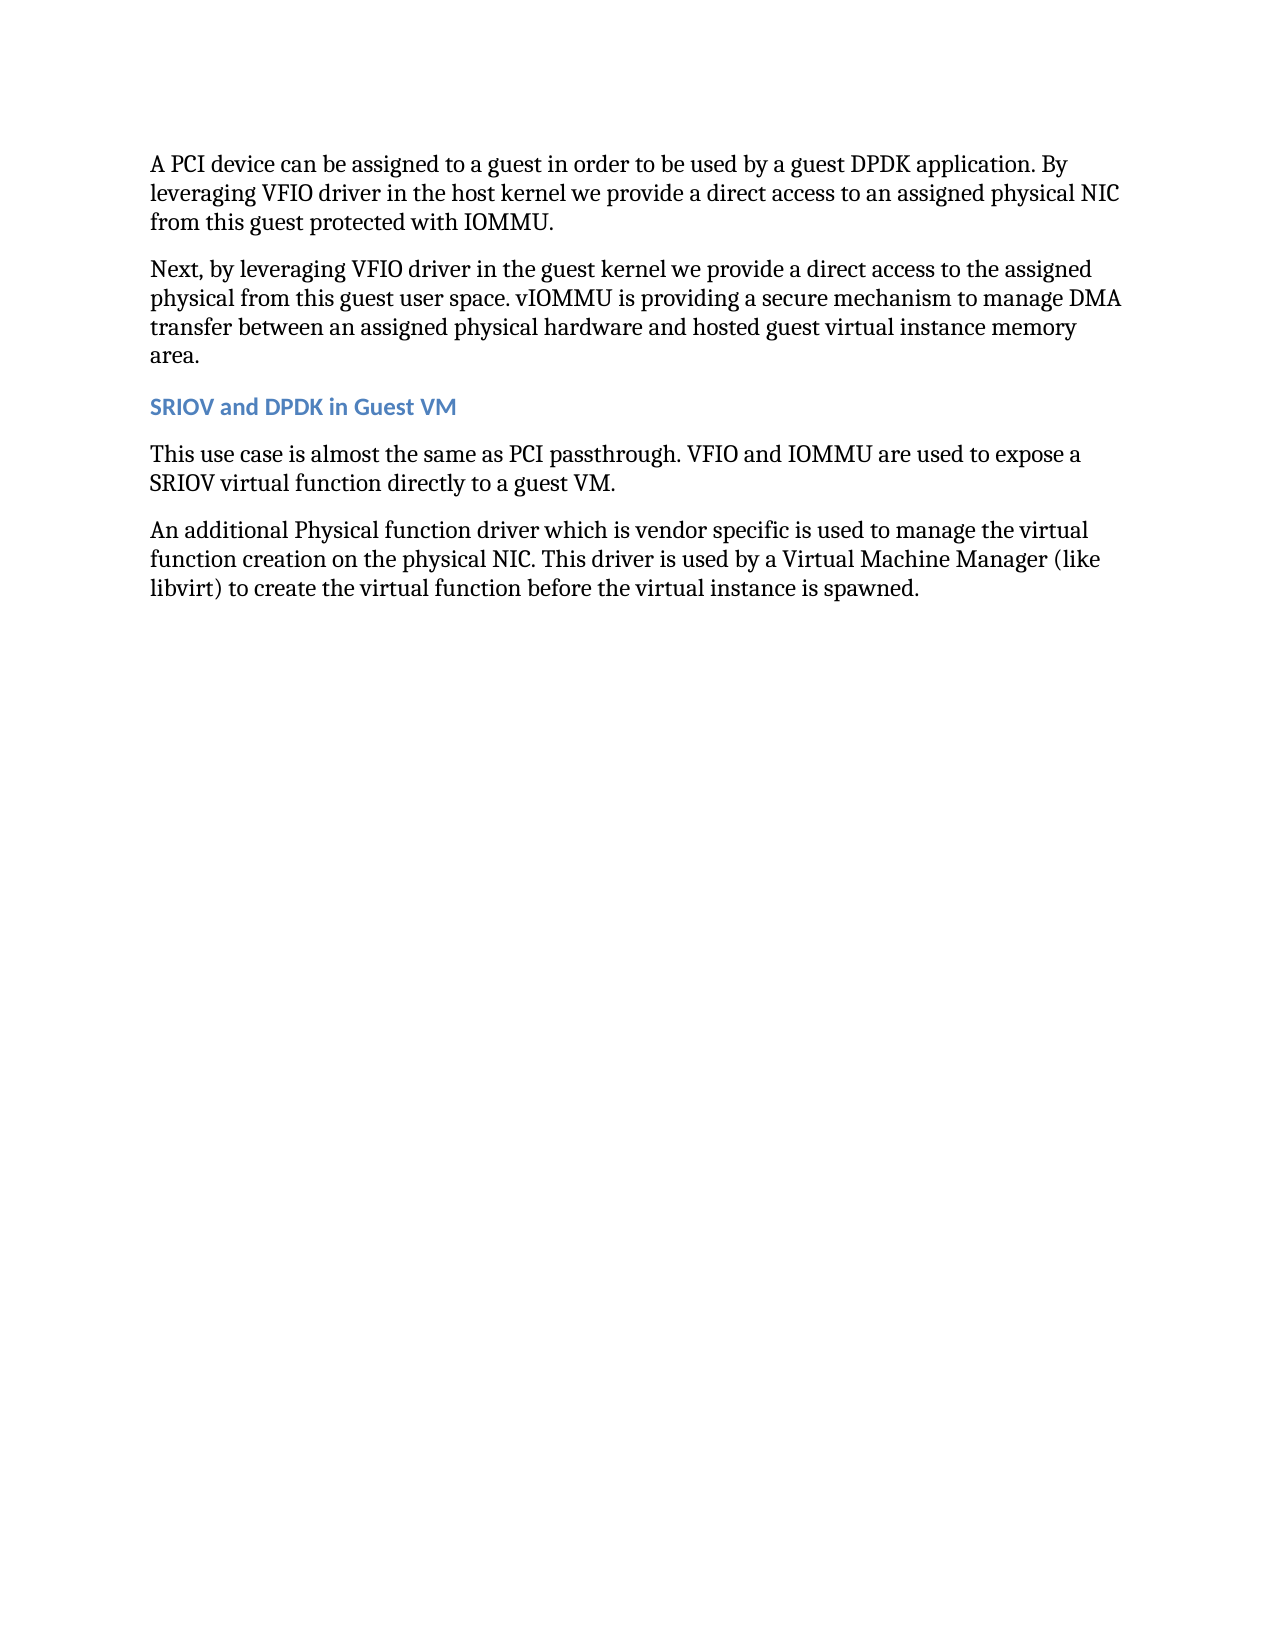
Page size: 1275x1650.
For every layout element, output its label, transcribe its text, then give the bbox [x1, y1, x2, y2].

subtitle SRIOV and DPDK in Guest VM [150, 391, 1125, 421]
text A PCI device can be assigned to a guest in order to be used by a guest DPDK application. By leveraging VFIO driver in the host kernel we provide a direct access to an assigned physical NIC from this guest protected with IOMMU. [150, 150, 1125, 236]
text Next, by leveraging VFIO driver in the guest kernel we provide a direct access to the assigned physical from this guest user space. vIOMMU is providing a secure mechanism to manage DMA transfer between an assigned physical hardware and hosted guest virtual instance memory area. [150, 255, 1125, 370]
text This use case is almost the same as PCI passthrough. VFIO and IOMMU are used to expose a SRIOV virtual function directly to a guest VM. [150, 440, 1125, 498]
text An additional Physical function driver which is vendor specific is used to manage the virtual function creation on the physical NIC. This driver is used by a Virtual Machine Manager (like libvirt) to create the virtual function before the virtual instance is spawned. [150, 516, 1125, 603]
